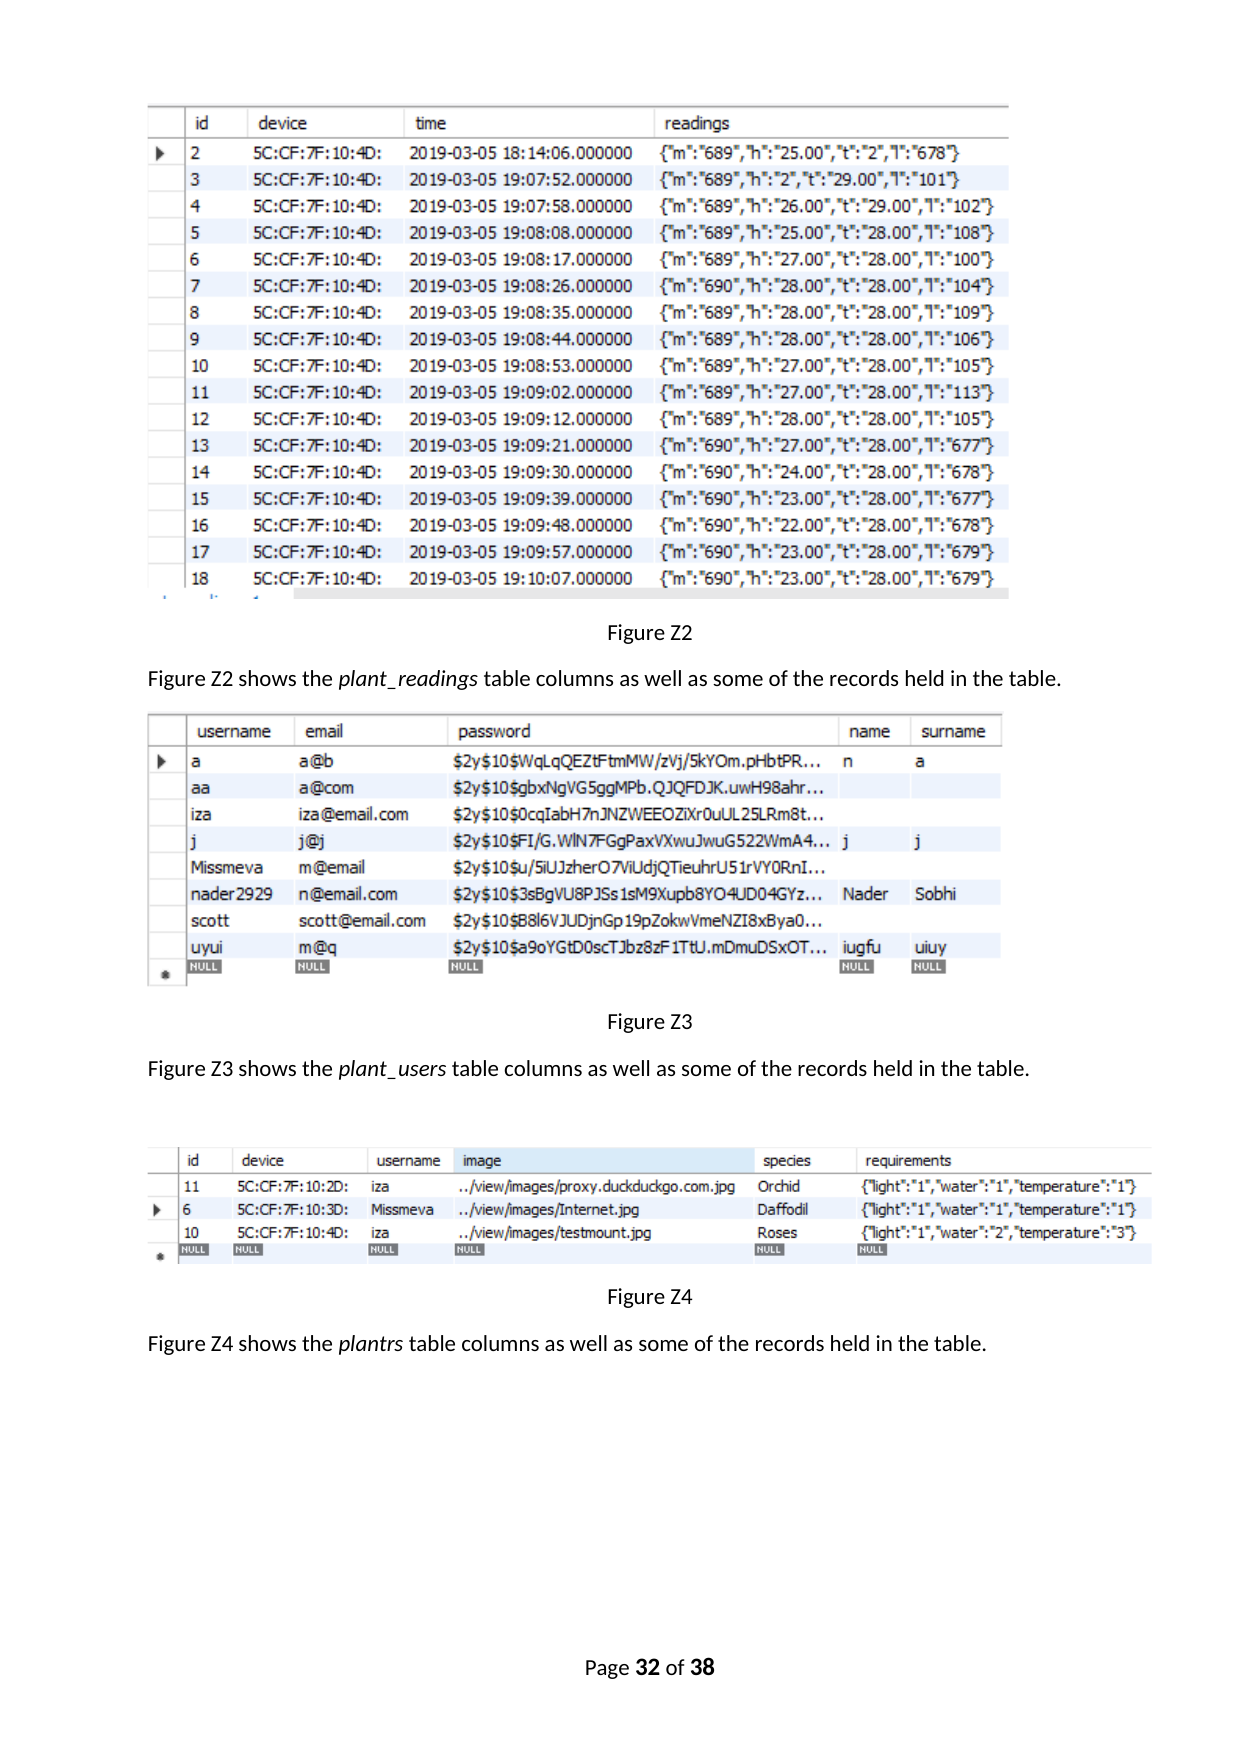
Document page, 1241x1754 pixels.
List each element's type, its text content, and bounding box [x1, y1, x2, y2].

picture [147, 711, 1004, 988]
text Figure Z3 shows the plant_users table columns as well as some of the records held in the table. [148, 1054, 1152, 1082]
picture [147, 103, 1009, 599]
text Figure Z4 [148, 1282, 1152, 1310]
text Figure Z2 shows the plant_readings table columns as well as some of the records held in the table. [148, 664, 1152, 692]
text Figure Z2 [148, 618, 1152, 646]
picture [147, 1147, 1152, 1264]
text Figure Z3 [148, 1007, 1152, 1035]
text Figure Z4 shows the plantrs table columns as well as some of the records held in the table. [148, 1329, 1152, 1357]
